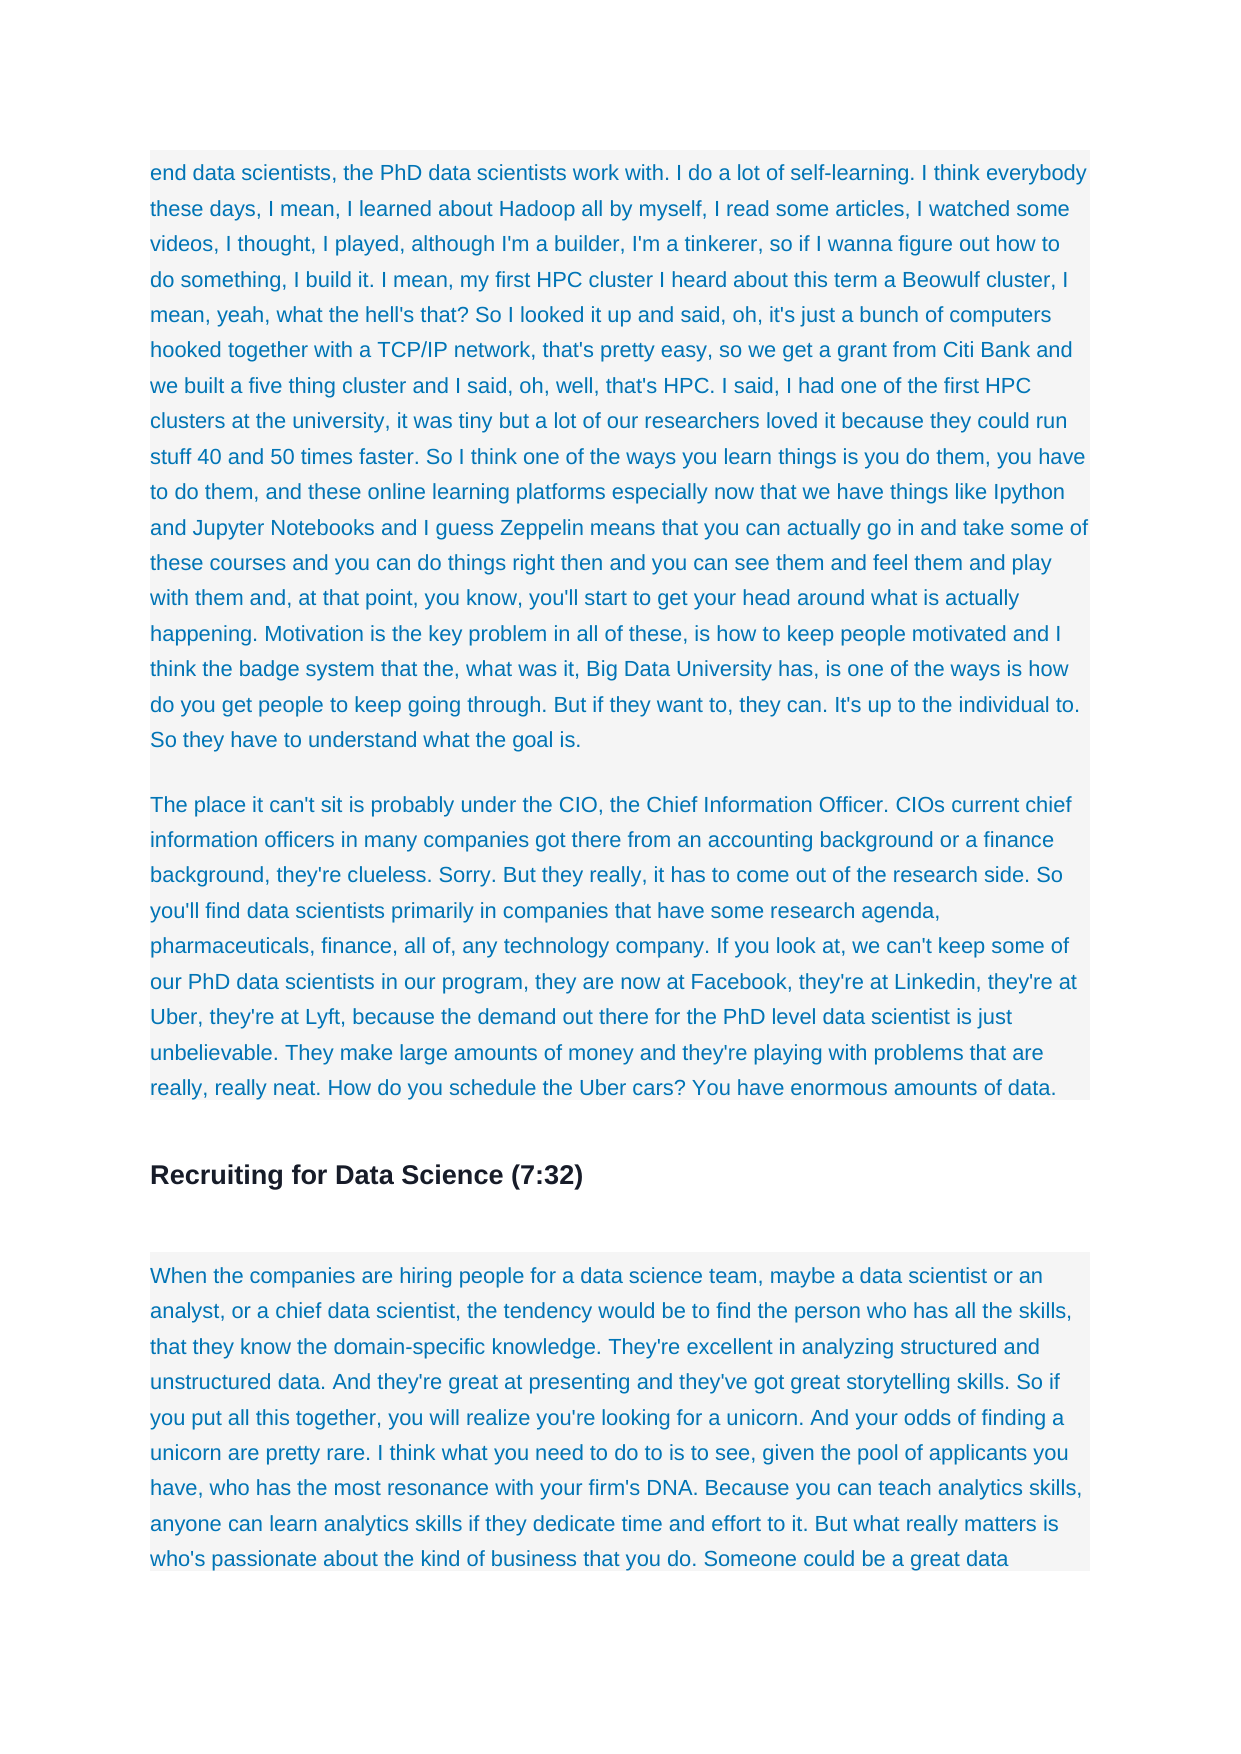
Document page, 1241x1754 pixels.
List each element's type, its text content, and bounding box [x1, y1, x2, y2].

text The place it can't sit is probably under the CIO, the Chief Information Officer. CIOs current chief information officers in many companies got there from an accounting background or a finance background, they're clueless. Sorry. But they really, it has to come out of the research side. So you'll find data scientists primarily in companies that have some research agenda, pharmaceuticals, finance, all of, any technology company. If you look at, we can't keep some of our PhD data scientists in our program, they are now at Facebook, they're at Linkedin, they're at Uber, they're at Lyft, because the demand out there for the PhD level data scientist is just unbelievable. They make large amounts of money and they're playing with problems that are really, really neat. How do you schedule the Uber cars? You have enormous amounts of data. [150, 781, 1090, 1100]
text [150, 150, 1090, 752]
subtitle Recruiting for Data Science (7:32) [150, 1159, 1090, 1191]
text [150, 1252, 1090, 1571]
